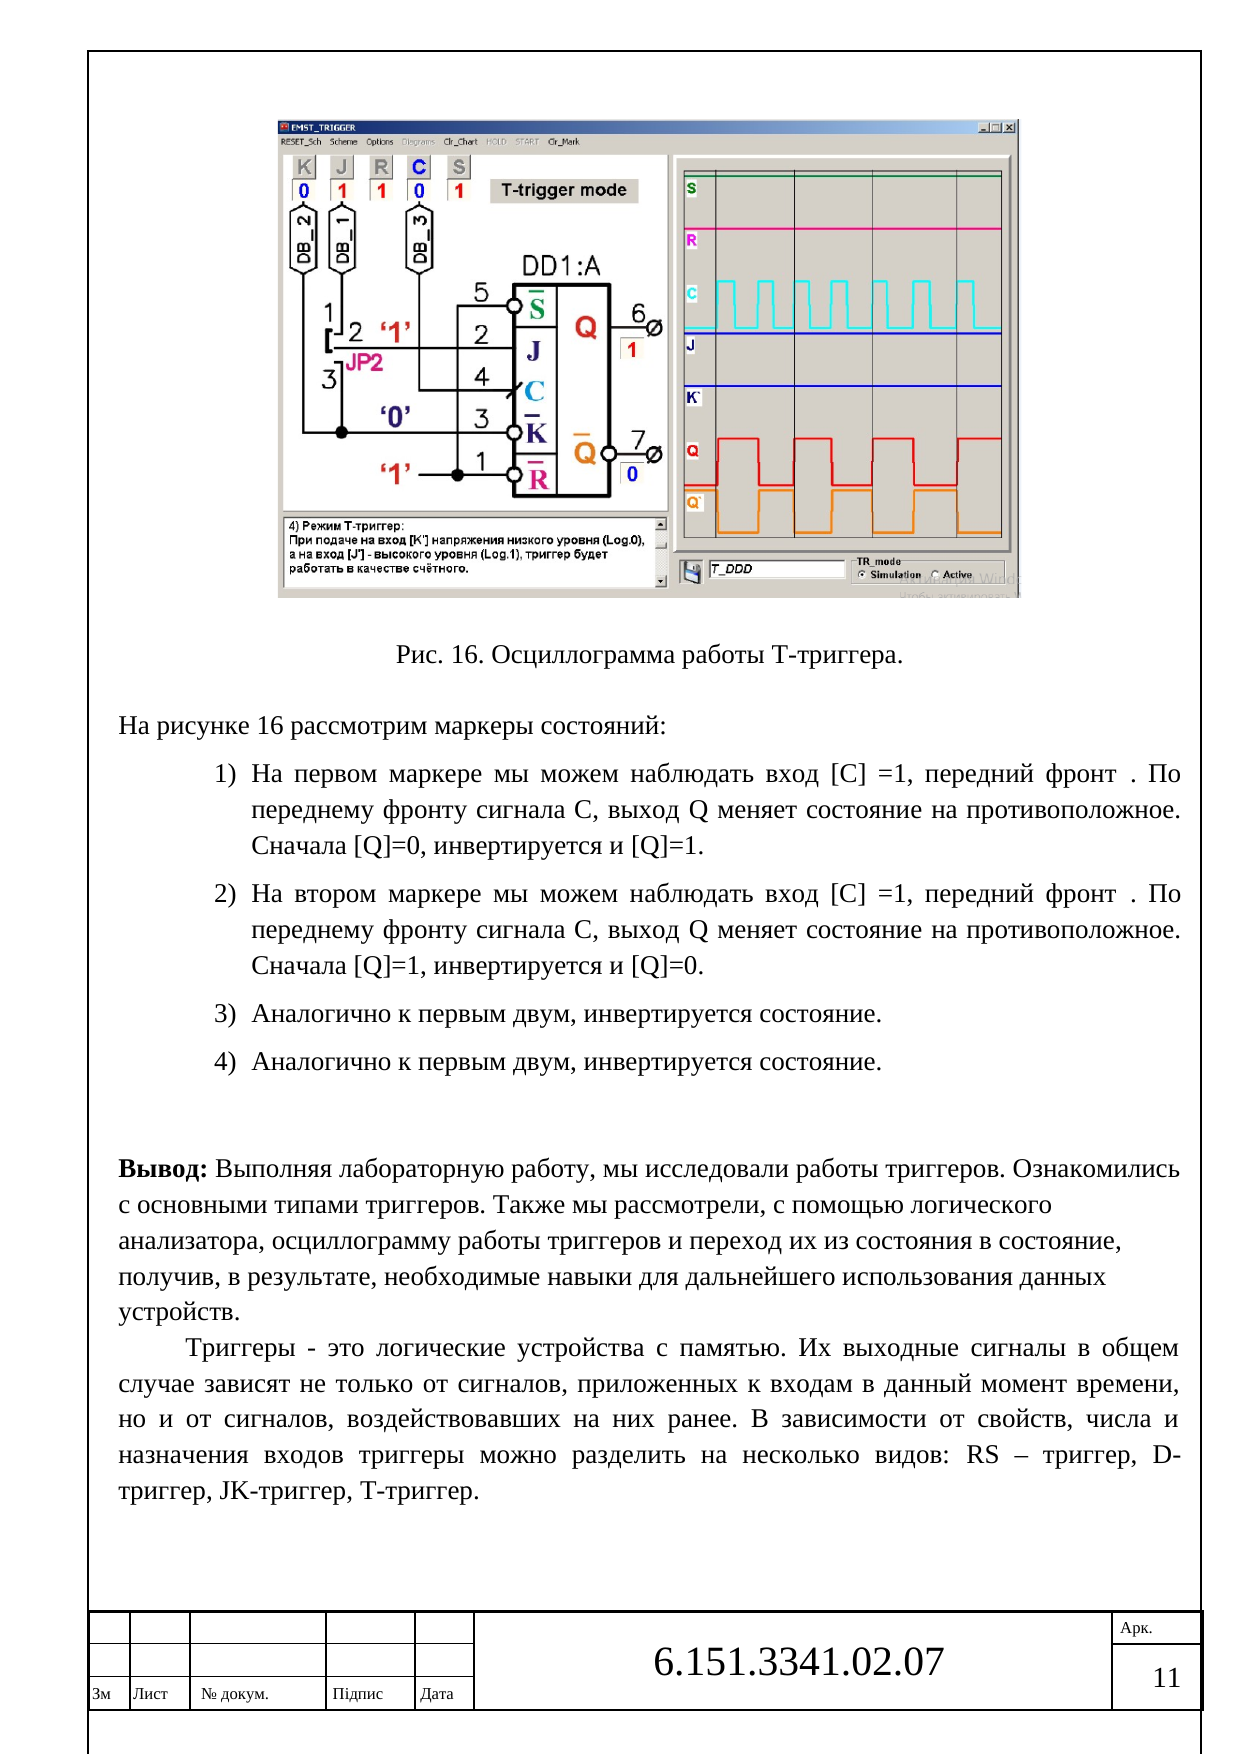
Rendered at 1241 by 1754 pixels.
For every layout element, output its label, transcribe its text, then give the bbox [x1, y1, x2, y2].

picture [277, 119, 1022, 598]
text Триггеры - это логические устройства с памятью. Их выходные сигналы в общем случае зависят не только от сигналов, приложенных к входам в данный момент времени, но и от сигналов, воздействовавших на них ранее. В зависимости от свойств, числа и назначения входов триггеры можно разделить на несколько видов: RS – триггер, D-триггер, JK-триггер, T-триггер. [118, 1331, 1181, 1505]
list Аналогично к первым двум, инвертируется состояние. [214, 1045, 1181, 1076]
list На первом маркере мы можем наблюдать вход [С] =1, передний фронт . По переднему фронту сигнала С, выход Q меняет состояние на противоположное. Сначала [Q]=0, инвертируется и [Q]=1. [214, 758, 1181, 860]
text На рисунке 16 рассмотрим маркеры состояний: [118, 709, 1181, 741]
text Рис. 16. Осциллограмма работы Т-триггера. [118, 638, 1181, 669]
list Аналогично к первым двум, инвертируется состояние. [214, 997, 1181, 1028]
list На втором маркере мы можем наблюдать вход [С] =1, передний фронт . По переднему фронту сигнала С, выход Q меняет состояние на противоположное. Сначала [Q]=1, инвертируется и [Q]=0. [214, 877, 1181, 980]
text Вывод: Выполняя лабораторную работу, мы исследовали работы триггеров. Ознакомились с основными типами триггеров. Также мы рассмотрели, с помощью логического анализатора, осциллограмму работы триггеров и переход их из состояния в состояние, получив, в результате, необходимые навыки для дальнейшего использования данных устройств. [118, 1152, 1181, 1326]
